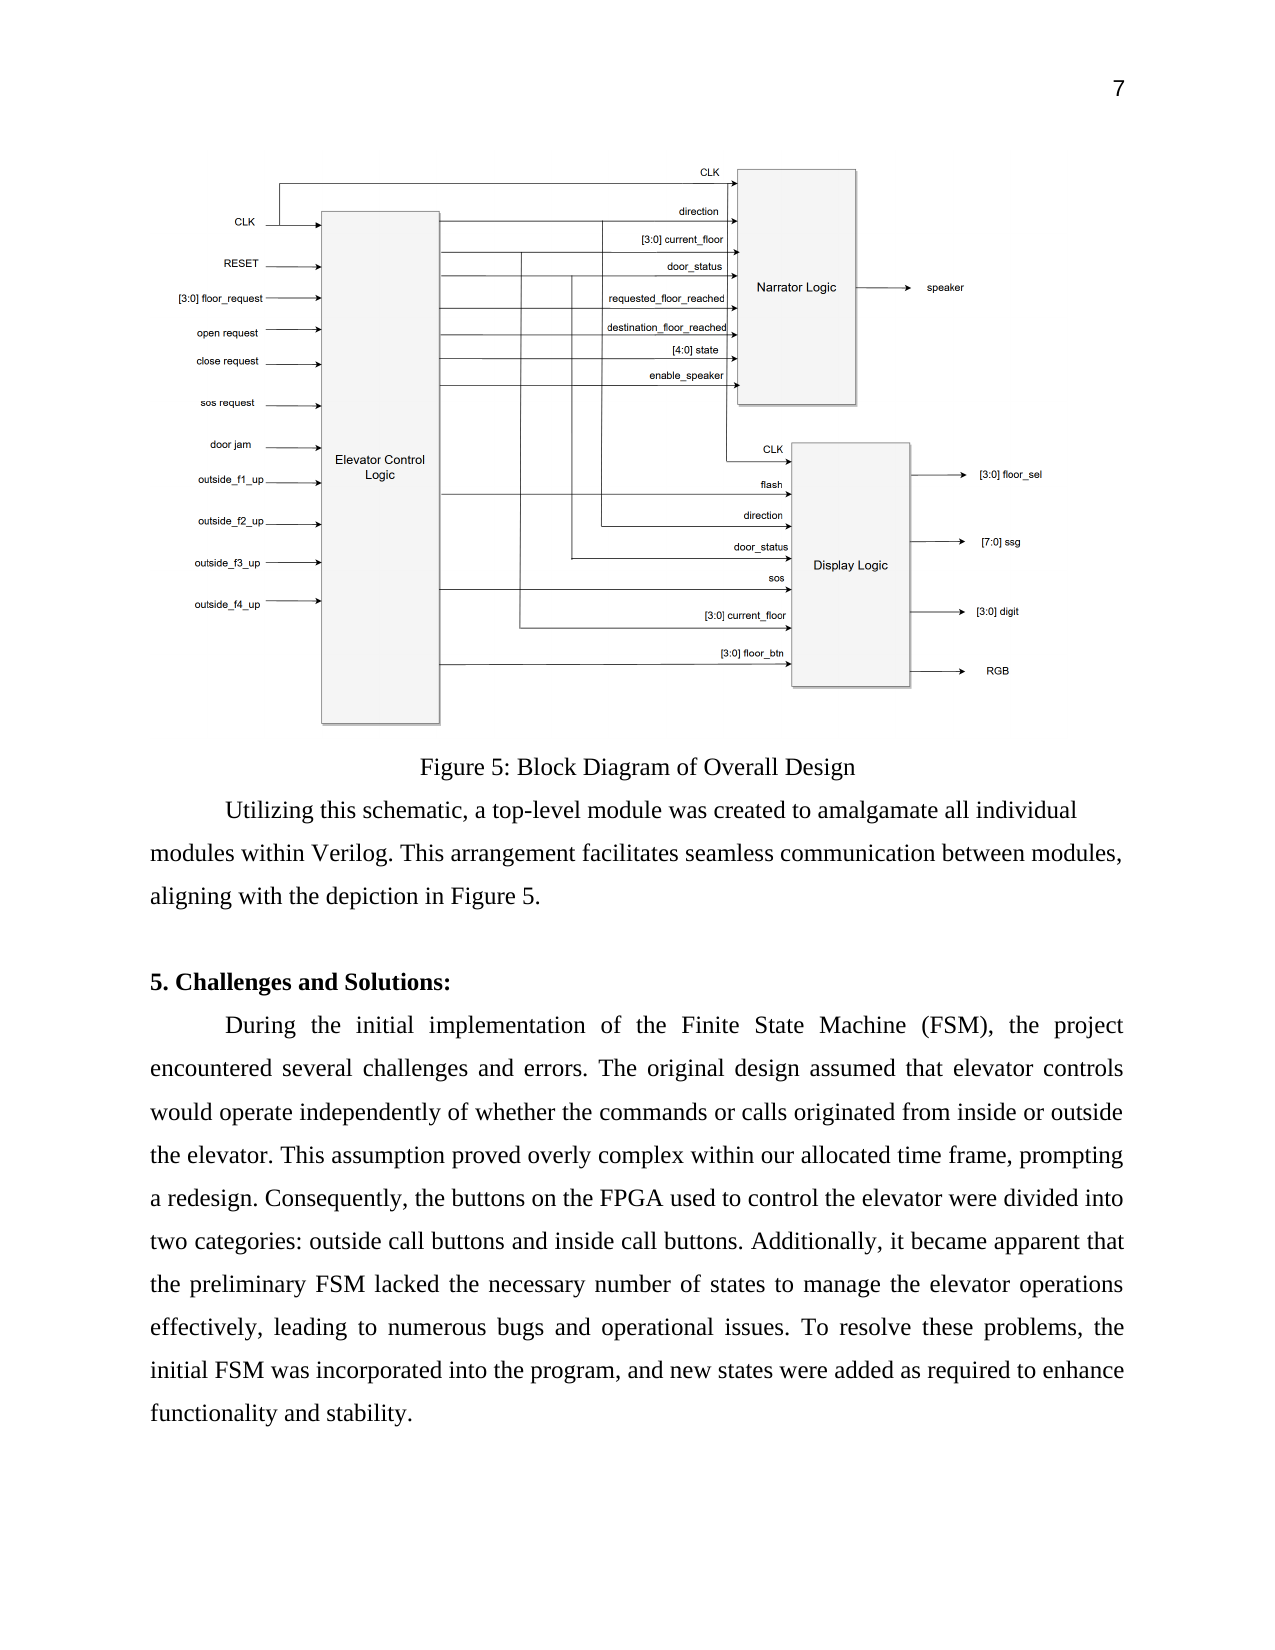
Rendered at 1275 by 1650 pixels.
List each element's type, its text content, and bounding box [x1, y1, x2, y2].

picture [150, 150, 1068, 739]
text Utilizing this schematic, a top-level module was created to amalgamate all individual modules within Verilog. This arrangement facilitates seamless communication between modules, aligning with the depiction in Figure 5. [150, 795, 1125, 910]
text Figure 5: Block Diagram of Overall Design [150, 752, 1125, 780]
text 5. Challenges and Solutions: [150, 967, 1125, 996]
text During the initial implementation of the Finite State Machine (FSM), the project encountered several challenges and errors. The original design assumed that elevator controls would operate independently of whether the commands or calls originated from inside or outside the elevator. This assumption proved overly complex within our allocated time frame, prompting a redesign. Consequently, the buttons on the FPGA used to control the elevator were divided into two categories: outside call buttons and inside call buttons. Additionally, it became apparent that the preliminary FSM lacked the necessary number of states to manage the elevator operations effectively, leading to numerous bugs and operational issues. To resolve these problems, the initial FSM was incorporated into the program, and new states were added as required to enhance functionality and stability. [150, 1010, 1125, 1427]
